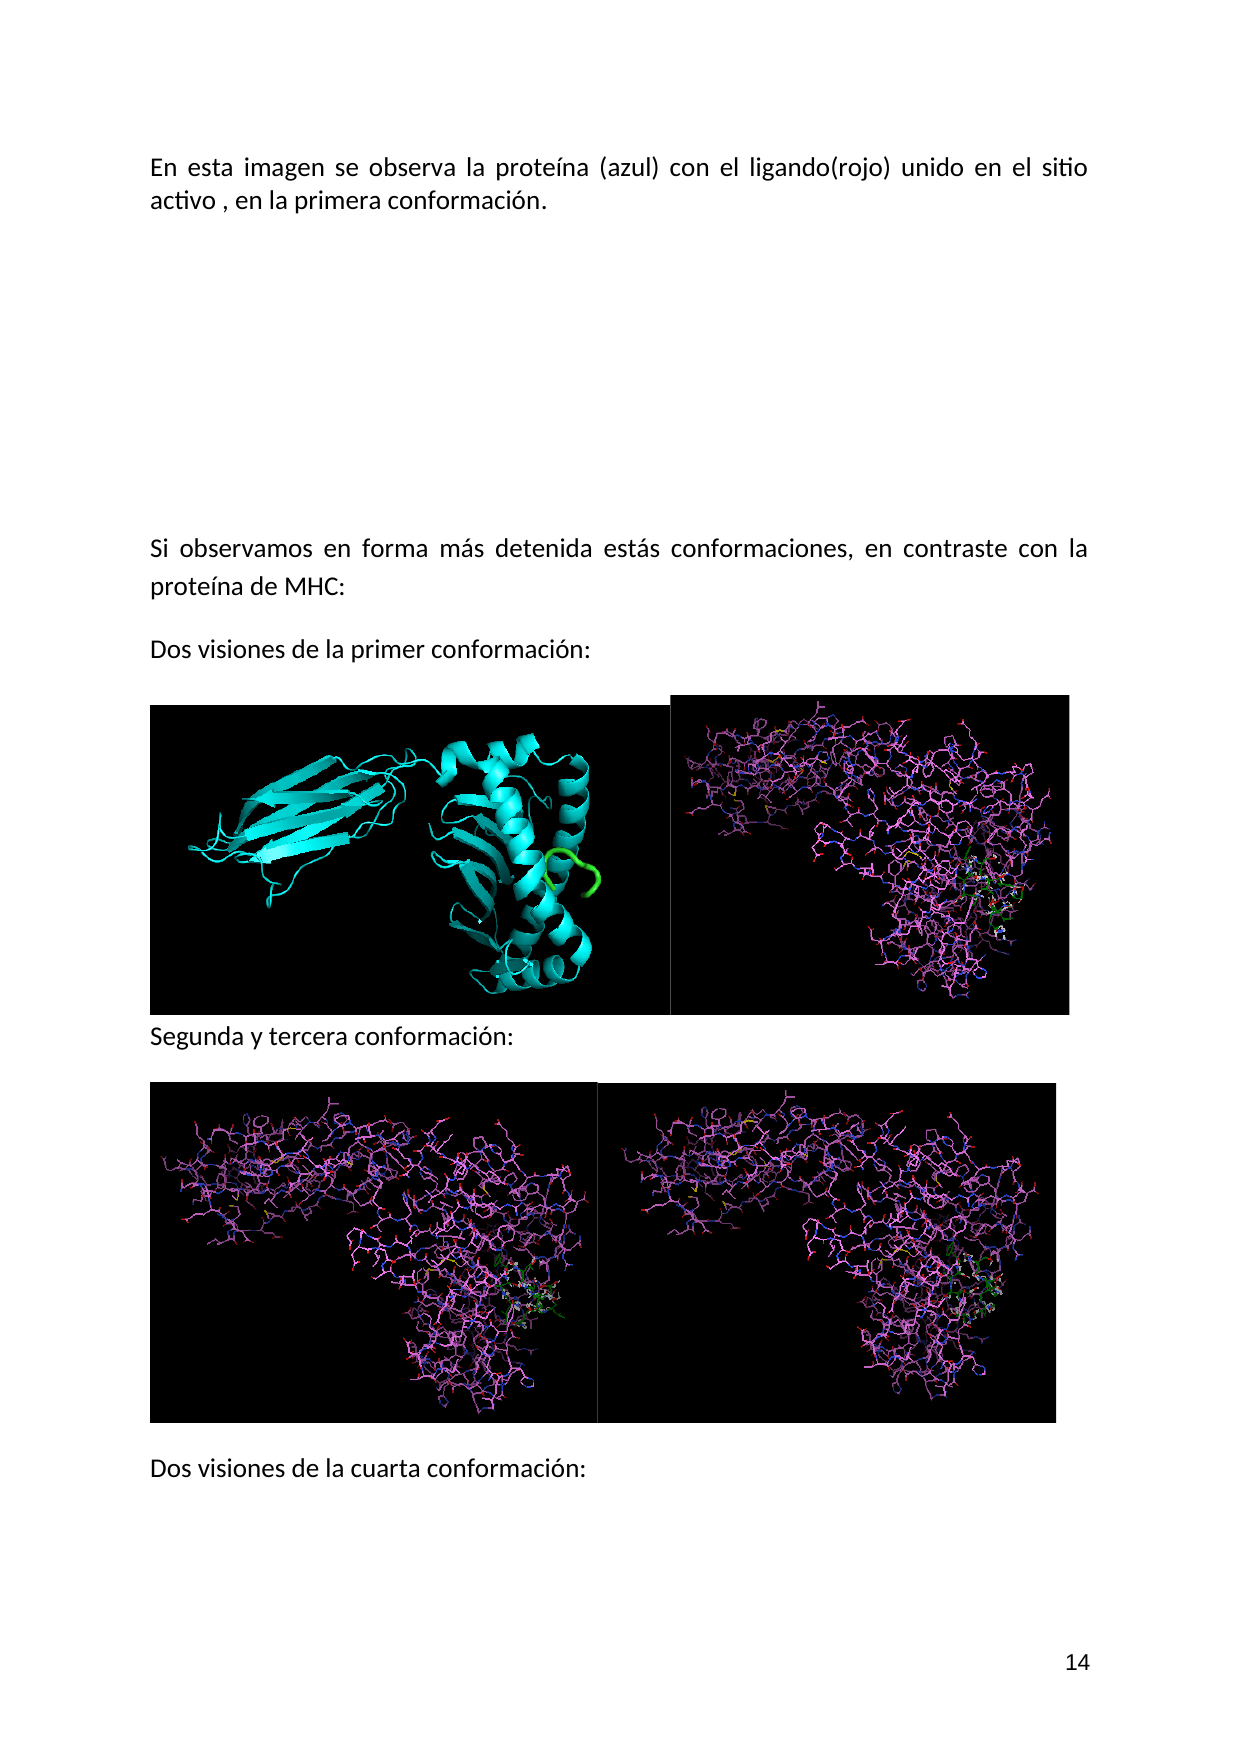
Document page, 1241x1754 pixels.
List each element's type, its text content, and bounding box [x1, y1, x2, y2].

picture [150, 695, 1070, 1015]
text Dos visiones de la primer conformación: [150, 632, 1090, 665]
text Si observamos en forma más detenida estás conformaciones, en contraste con la proteína de MHC: [150, 531, 1090, 602]
text En esta imagen se observa la proteína (azul) con el ligando(rojo) unido en el sitio activo , en la primera conformación. [150, 150, 1090, 216]
text Dos visiones de la cuarta conformación: [150, 1452, 1090, 1484]
picture [150, 1082, 1057, 1423]
